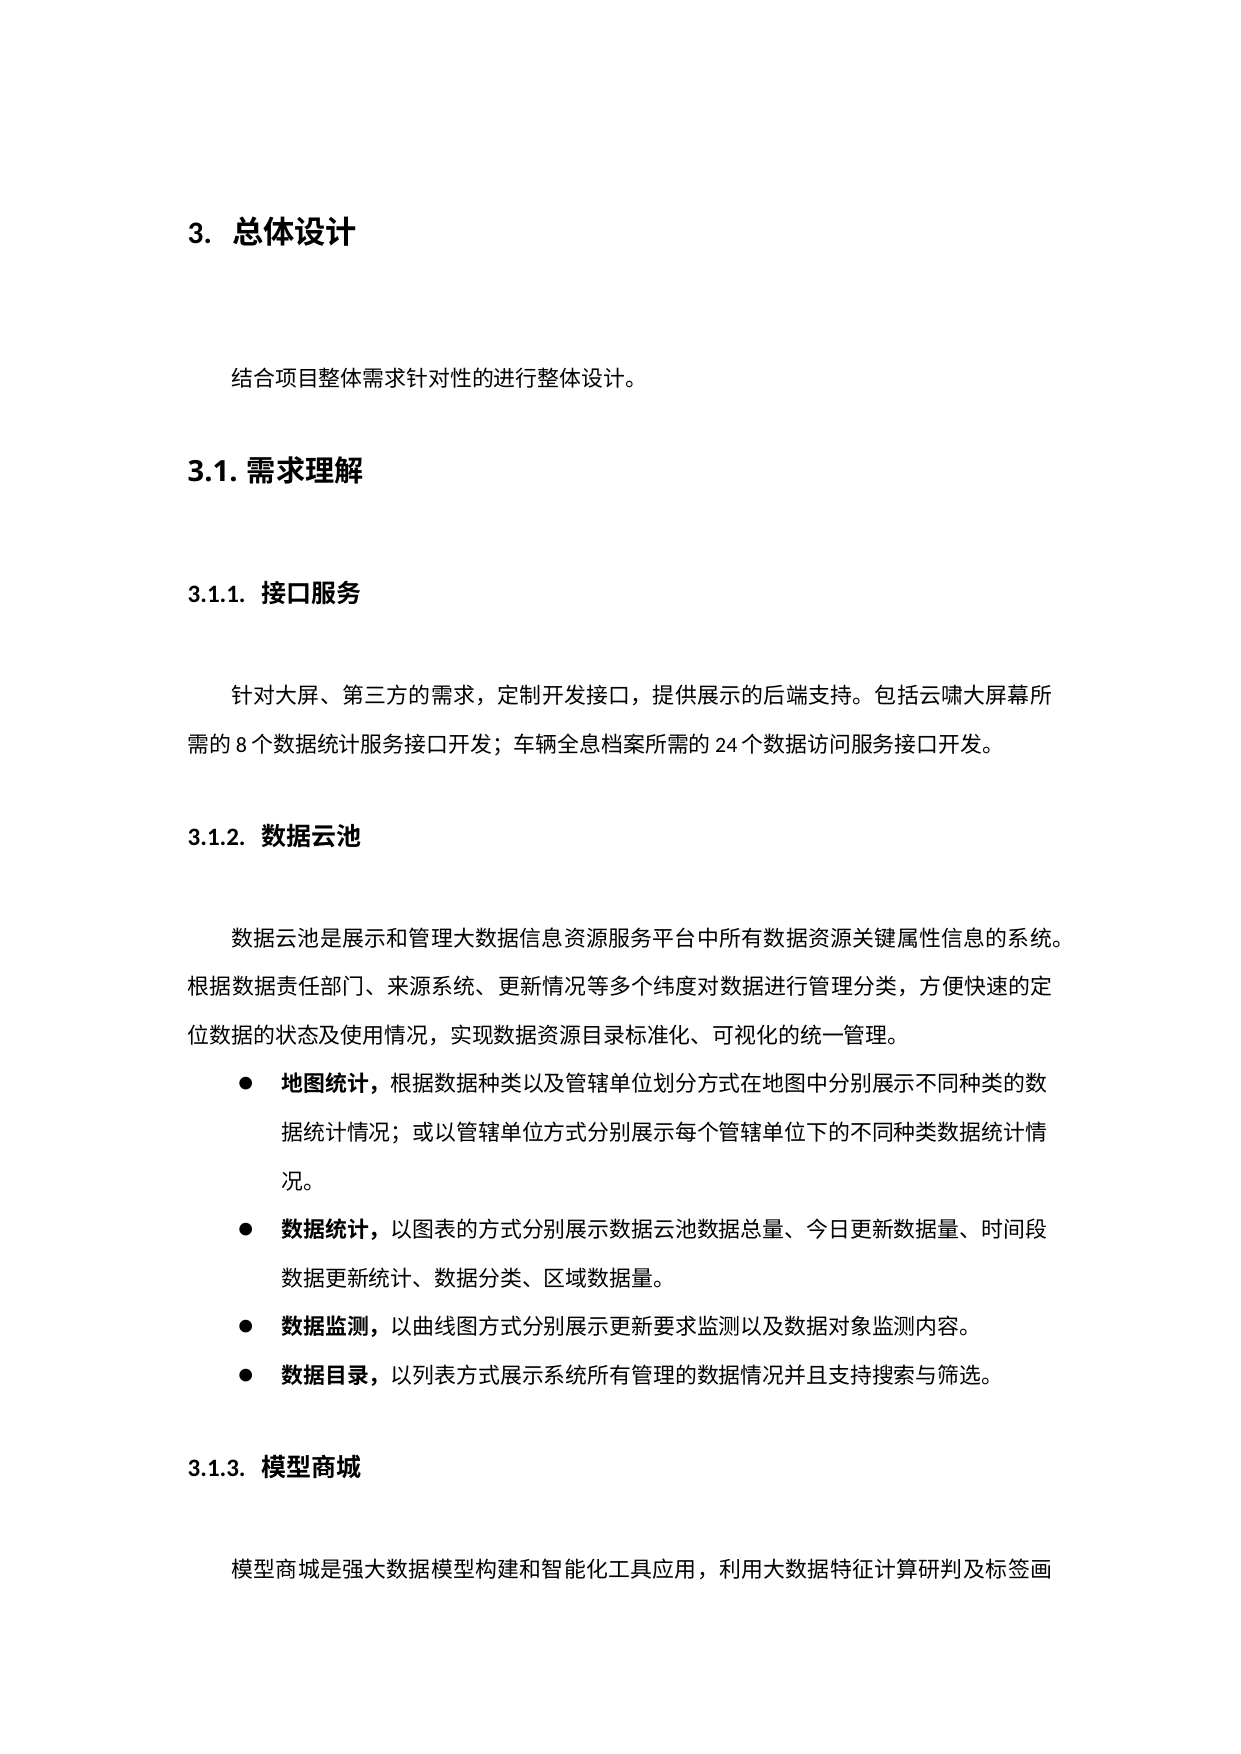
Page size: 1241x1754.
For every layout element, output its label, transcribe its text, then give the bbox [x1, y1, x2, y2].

text 数据云池是展示和管理大数据信息资源服务平台中所有数据资源关键属性信息的系统。根据数据责任部门、来源系统、更新情况等多个纬度对数据进行管理分类，方便快速的定位数据的状态及使用情况，实现数据资源目录标准化、可视化的统一管理。 [187, 920, 1053, 1050]
list 数据目录，以列表方式展示系统所有管理的数据情况并且支持搜索与筛选。 [237, 1357, 1053, 1390]
subtitle 接口服务 [187, 559, 1053, 624]
subtitle 数据云池 [187, 802, 1053, 867]
subtitle 需求理解 [187, 436, 1053, 501]
list 数据统计，以图表的方式分别展示数据云池数据总量、今日更新数据量、时间段数据更新统计、数据分类、区域数据量。 [237, 1212, 1053, 1293]
subtitle 模型商城 [187, 1433, 1053, 1498]
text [187, 1551, 1053, 1584]
list 数据监测，以曲线图方式分别展示更新要求监测以及数据对象监测内容。 [237, 1309, 1053, 1341]
list 地图统计，根据数据种类以及管辖单位划分方式在地图中分别展示不同种类的数据统计情况；或以管辖单位方式分别展示每个管辖单位下的不同种类数据统计情况。 [237, 1066, 1053, 1196]
text 结合项目整体需求针对性的进行整体设计。 [187, 360, 1053, 393]
text 针对大屏、第三方的需求，定制开发接口，提供展示的后端支持。包括云啸大屏幕所需的8个数据统计服务接口开发；车辆全息档案所需的24个数据访问服务接口开发。 [187, 677, 1053, 759]
subtitle 总体设计 [187, 197, 1053, 262]
